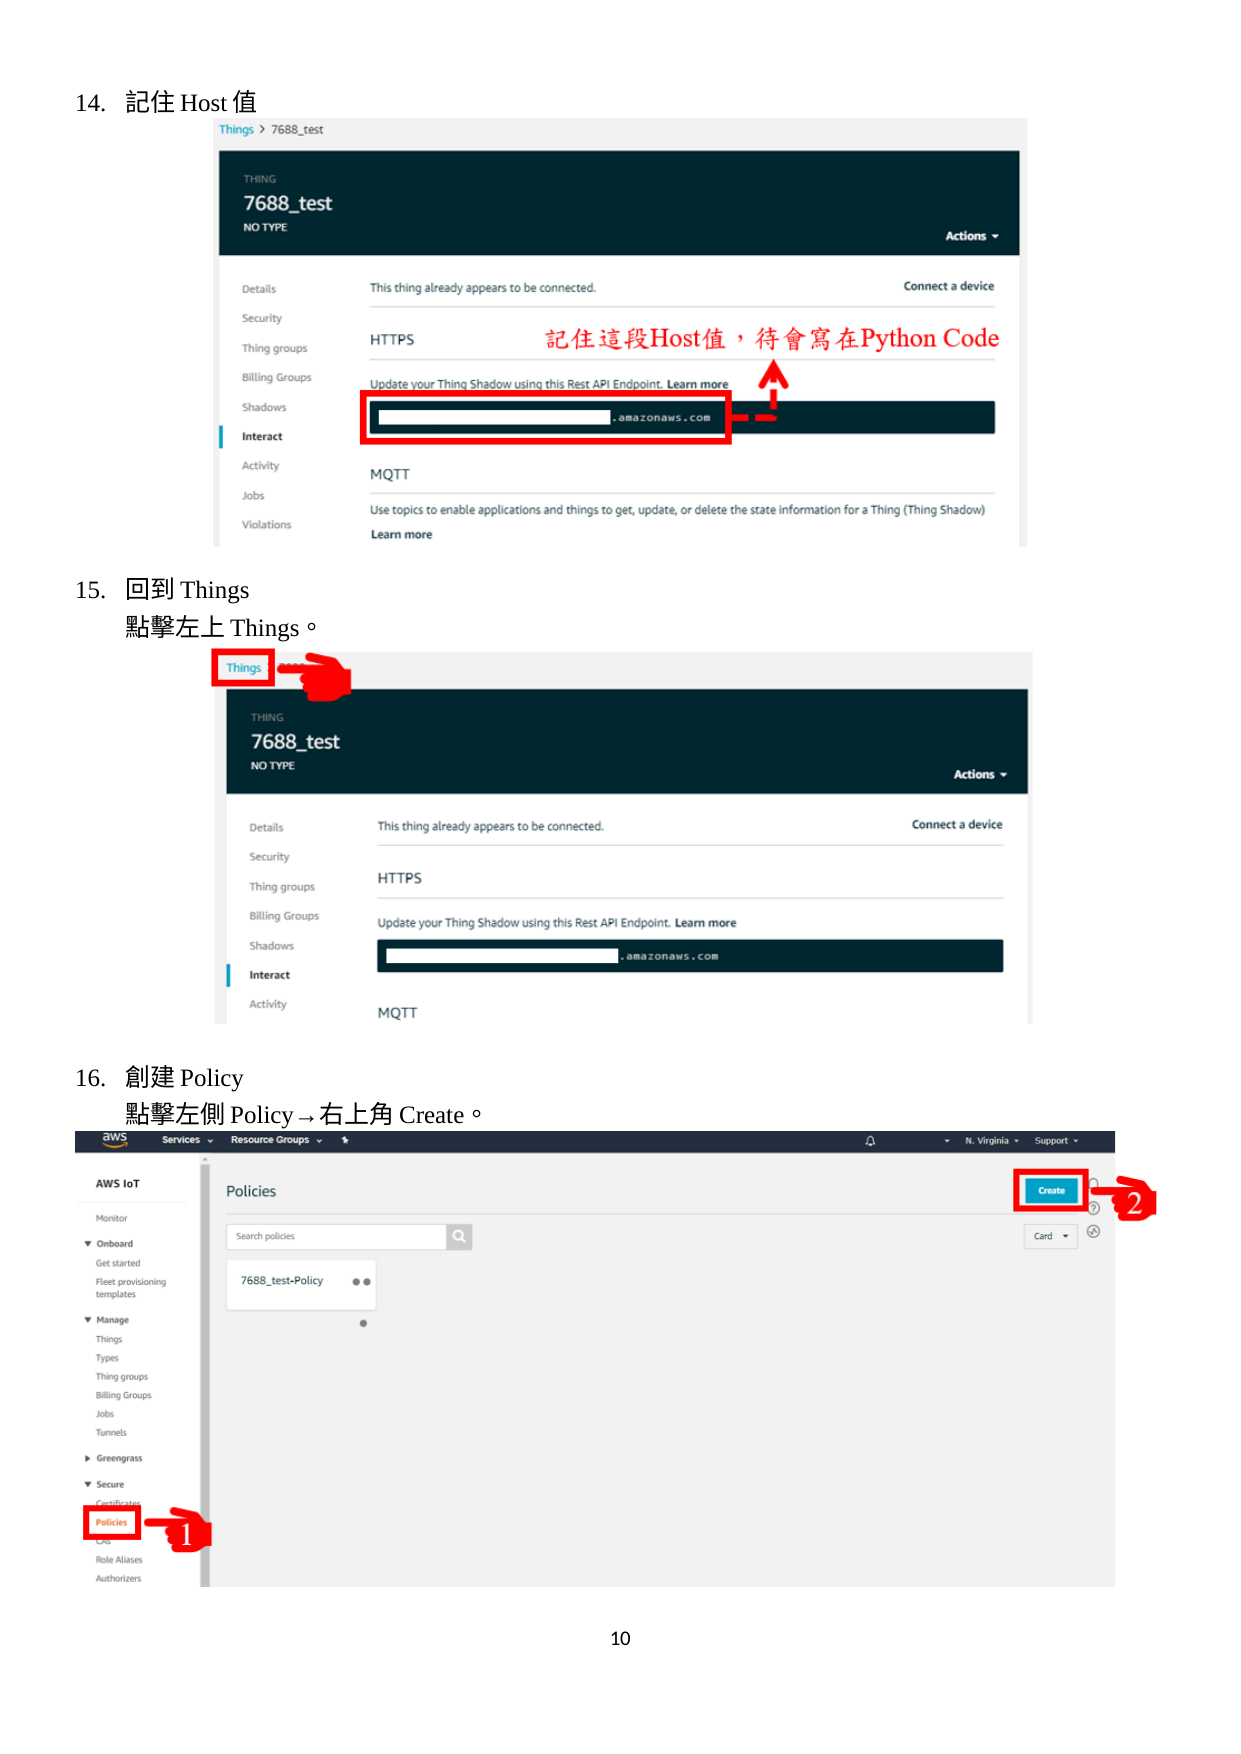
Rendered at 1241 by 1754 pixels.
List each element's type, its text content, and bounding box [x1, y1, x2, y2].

list 點擊左上Things。 [125, 606, 1165, 644]
picture [213, 118, 1028, 547]
picture [207, 643, 1033, 1024]
list 點擊左側Policy→右上角Create。 [125, 1094, 1165, 1131]
list 回到Things [75, 569, 1165, 606]
picture [75, 1131, 1157, 1587]
list 記住Host值 [75, 81, 1165, 119]
list 創建Policy [75, 1056, 1165, 1094]
